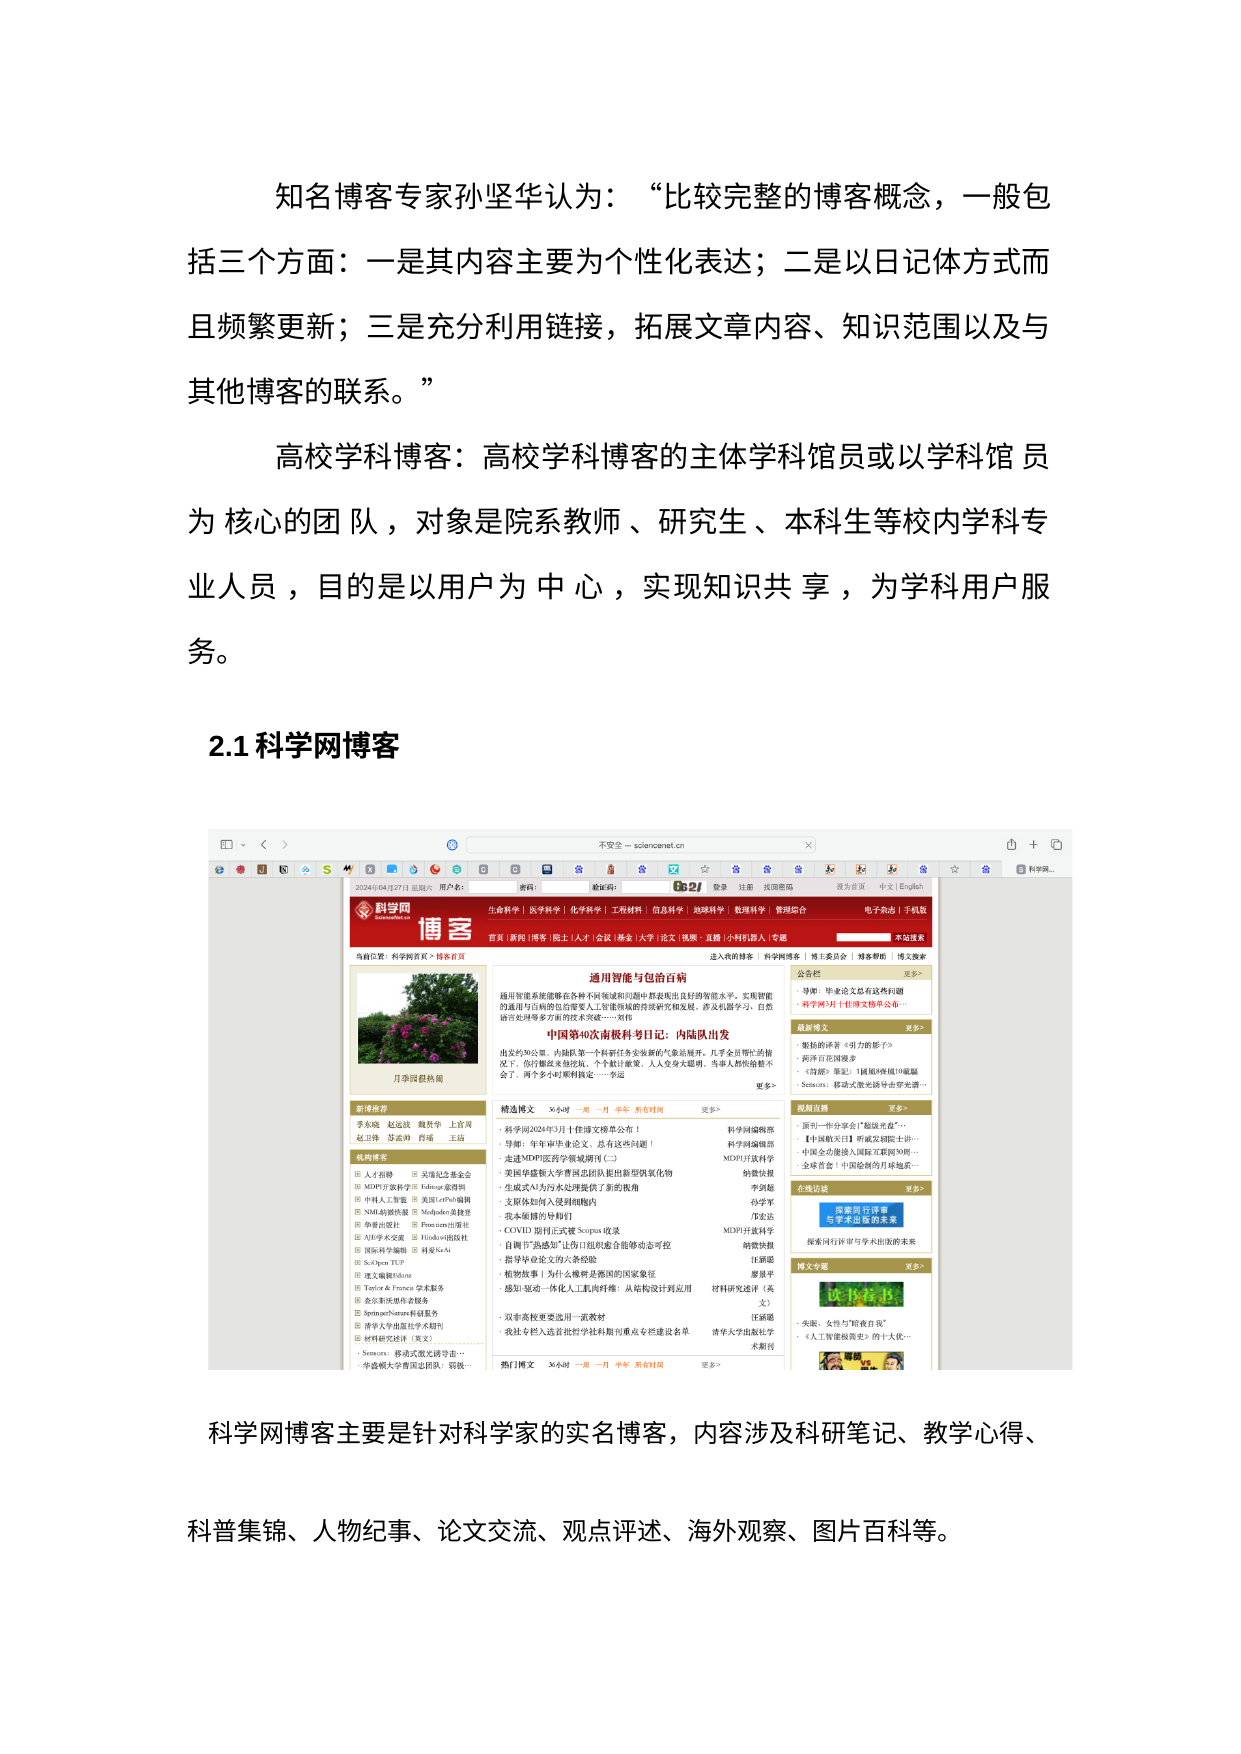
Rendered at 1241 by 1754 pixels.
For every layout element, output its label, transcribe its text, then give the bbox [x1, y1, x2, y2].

picture [208, 829, 1073, 1370]
subtitle 2.1科学网博客 [187, 711, 1053, 776]
text 科学网博客主要是针对科学家的实名博客，内容涉及科研笔记、教学心得、科普集锦、人物纪事、论文交流、观点评述、海外观察、图片百科等。 [187, 1399, 1053, 1562]
list 知名博客专家孙坚华认为：“比较完整的博客概念，一般包括三个方面：一是其内容主要为个性化表达；二是以日记体方式而且频繁更新；三是充分利用链接，拓展文章内容、知识范围以及与其他博客的联系。” [187, 162, 1053, 422]
list 高校学科博客：高校学科博客的主体学科馆员或以学科馆 员 为 核心的团 队 ，对象是院系教师 、研究生 、本科生等校内学科专业人员 ，目的是以用户为 中 心 ，实现知识共 享 ，为学科用户服务。 [187, 422, 1053, 682]
